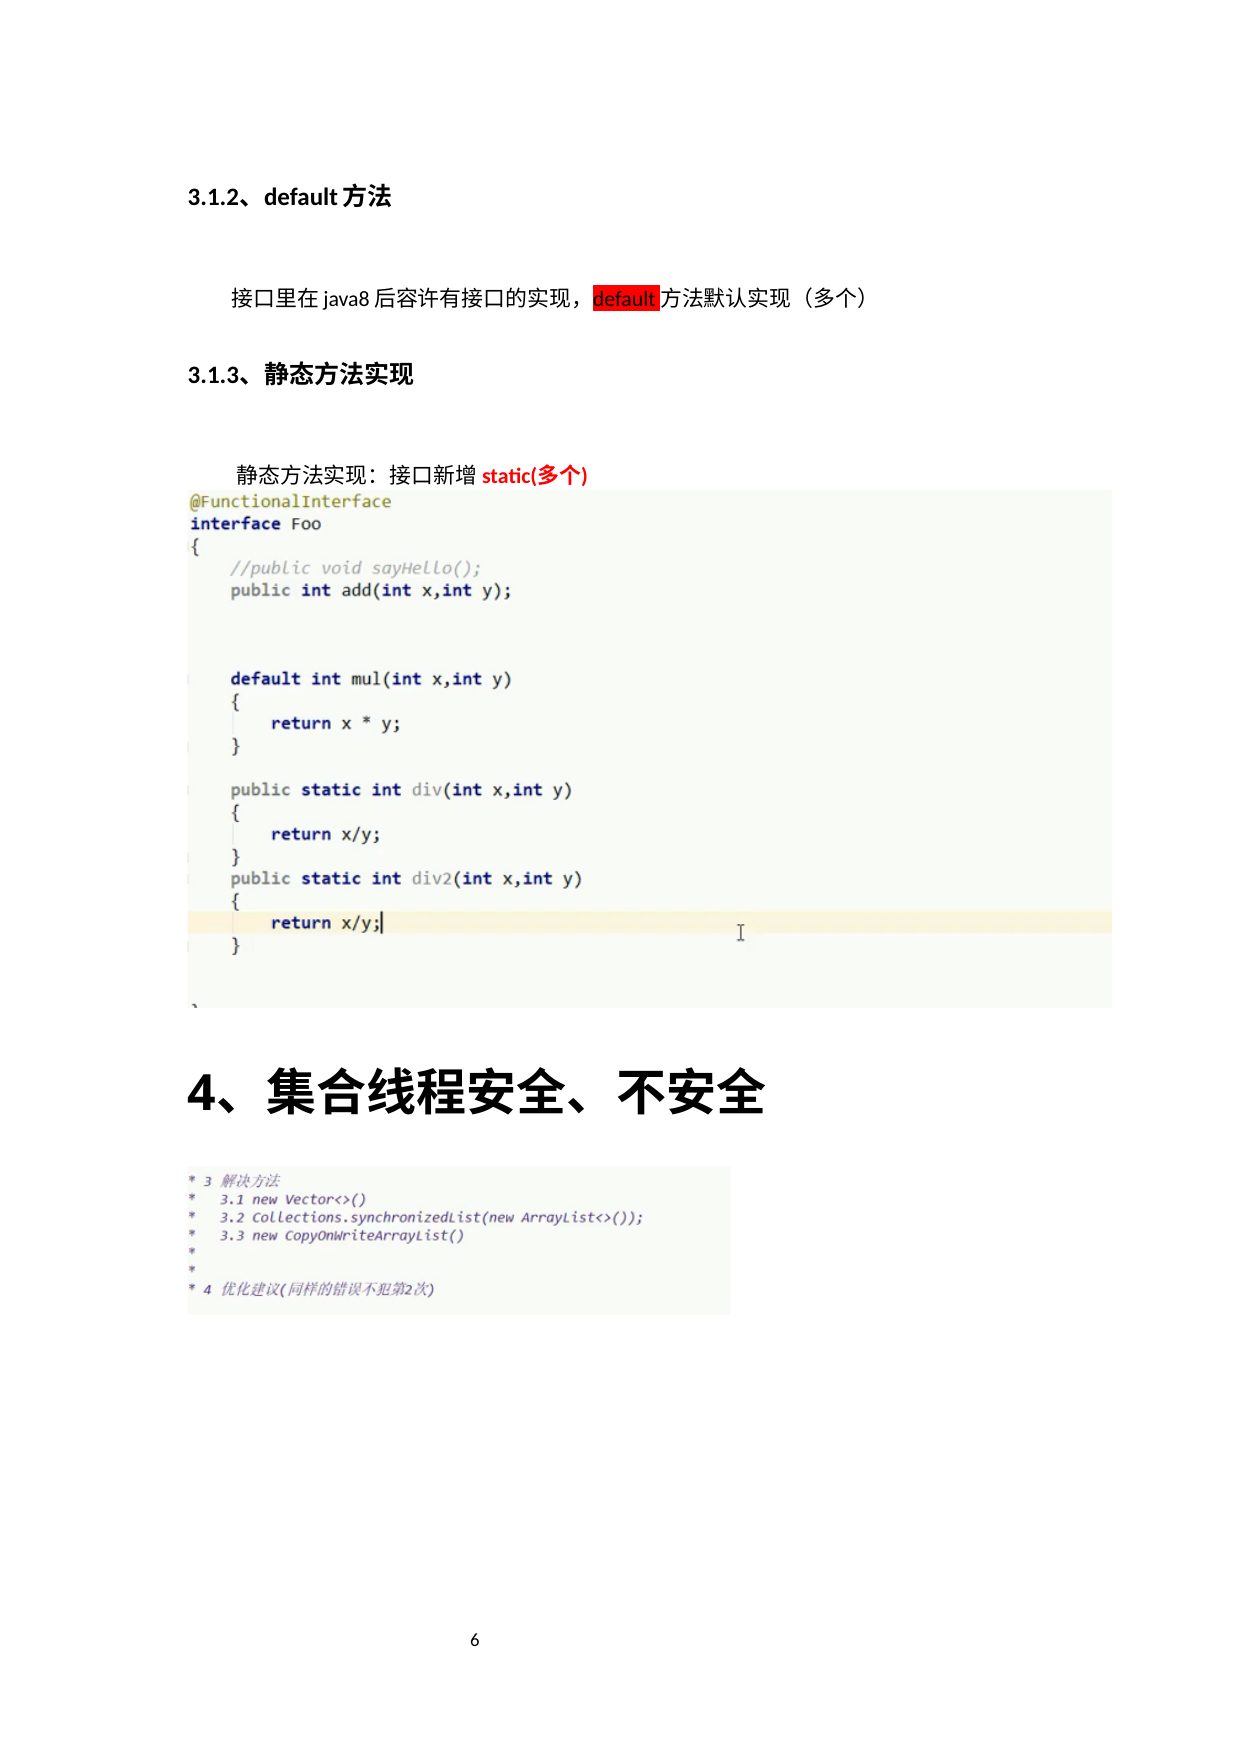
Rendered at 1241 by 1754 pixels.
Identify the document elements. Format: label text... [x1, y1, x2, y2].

subtitle 3.1.3、静态方法实现 [187, 340, 1053, 405]
picture [187, 1166, 731, 1315]
text 接口里在java8后容许有接口的实现，default方法默认实现（多个） [187, 280, 1053, 313]
subtitle 3.1.2、default方法 [187, 162, 1053, 227]
subtitle 集合线程安全、不安全 [187, 1039, 1053, 1137]
picture [187, 490, 1113, 1008]
text 静态方法实现：接口新增 static(多个) [187, 458, 1053, 490]
